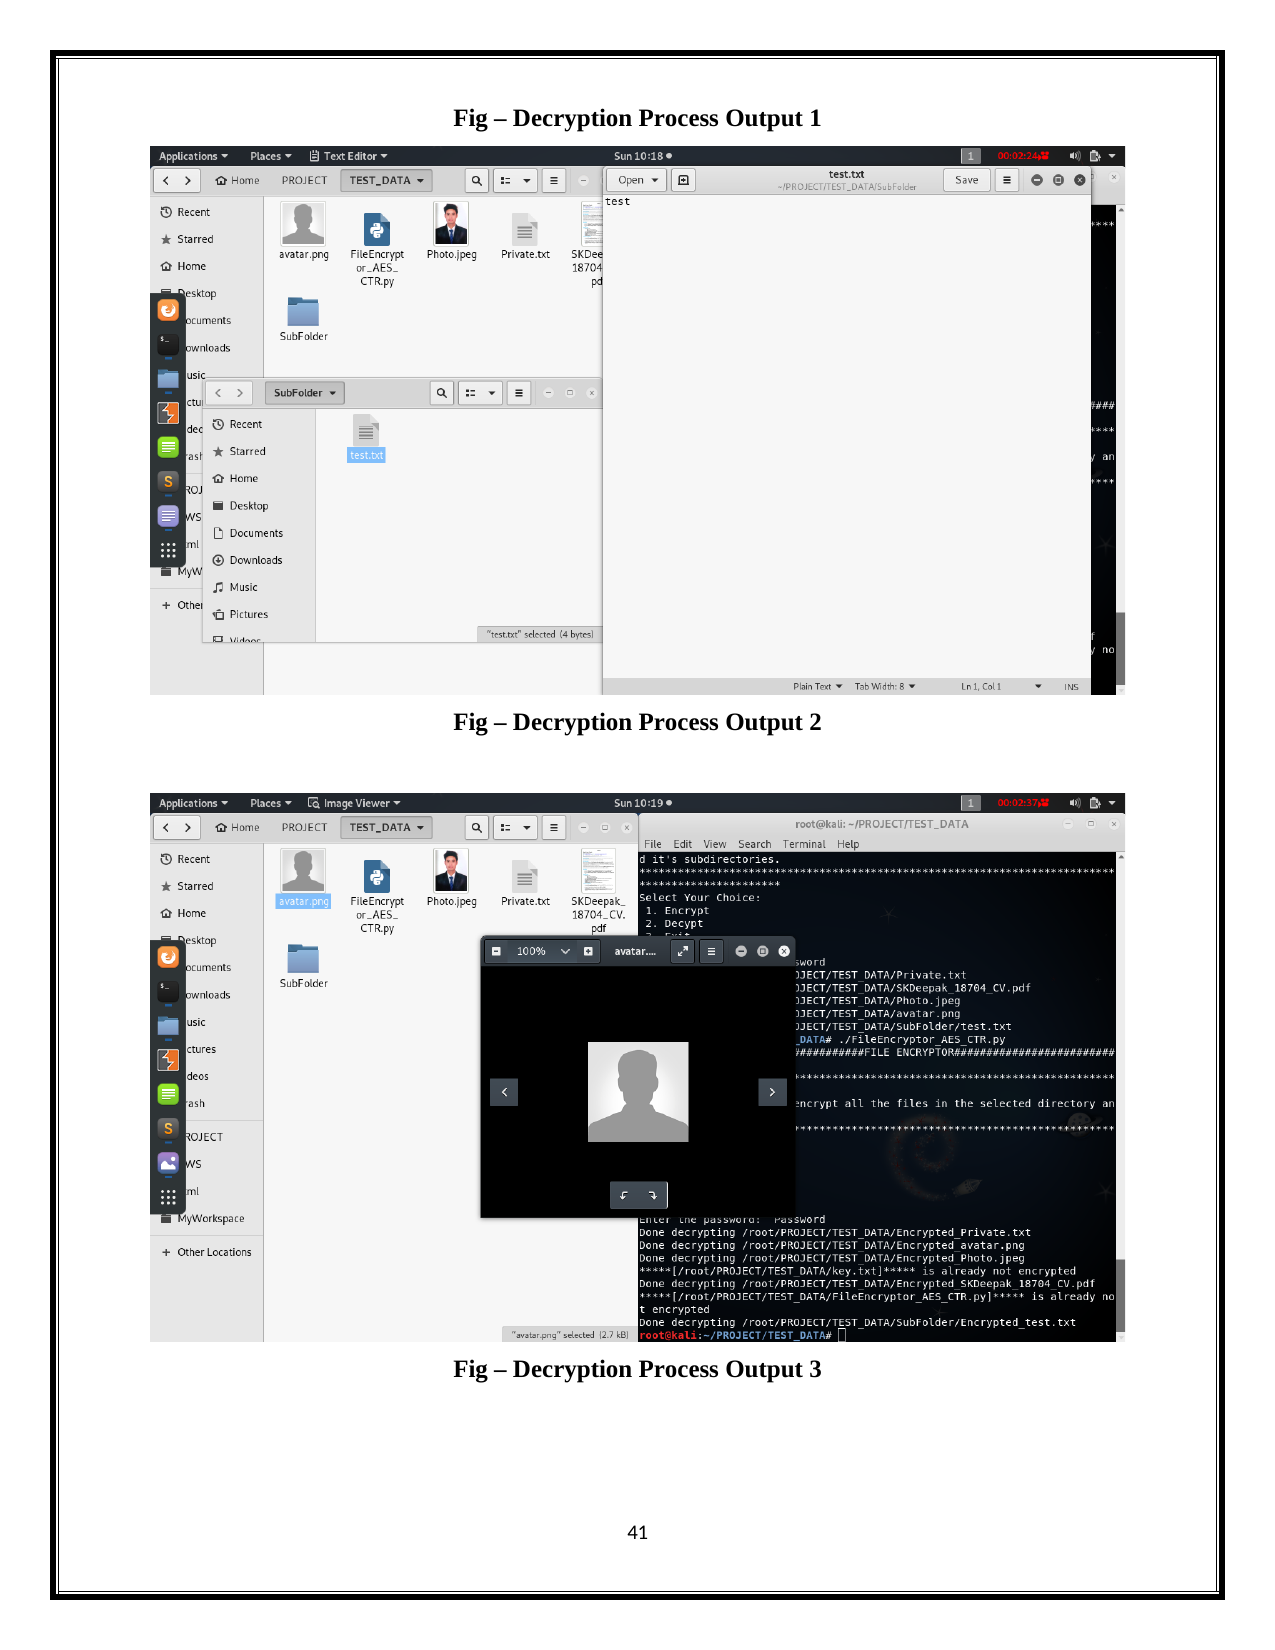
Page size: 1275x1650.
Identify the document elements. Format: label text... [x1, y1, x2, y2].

text Fig – Decryption Process Output 1 [150, 103, 1125, 132]
text Fig – Decryption Process Output 3 [150, 1354, 1125, 1383]
picture [150, 146, 1125, 695]
picture [150, 793, 1125, 1342]
text Fig – Decryption Process Output 2 [150, 707, 1125, 736]
